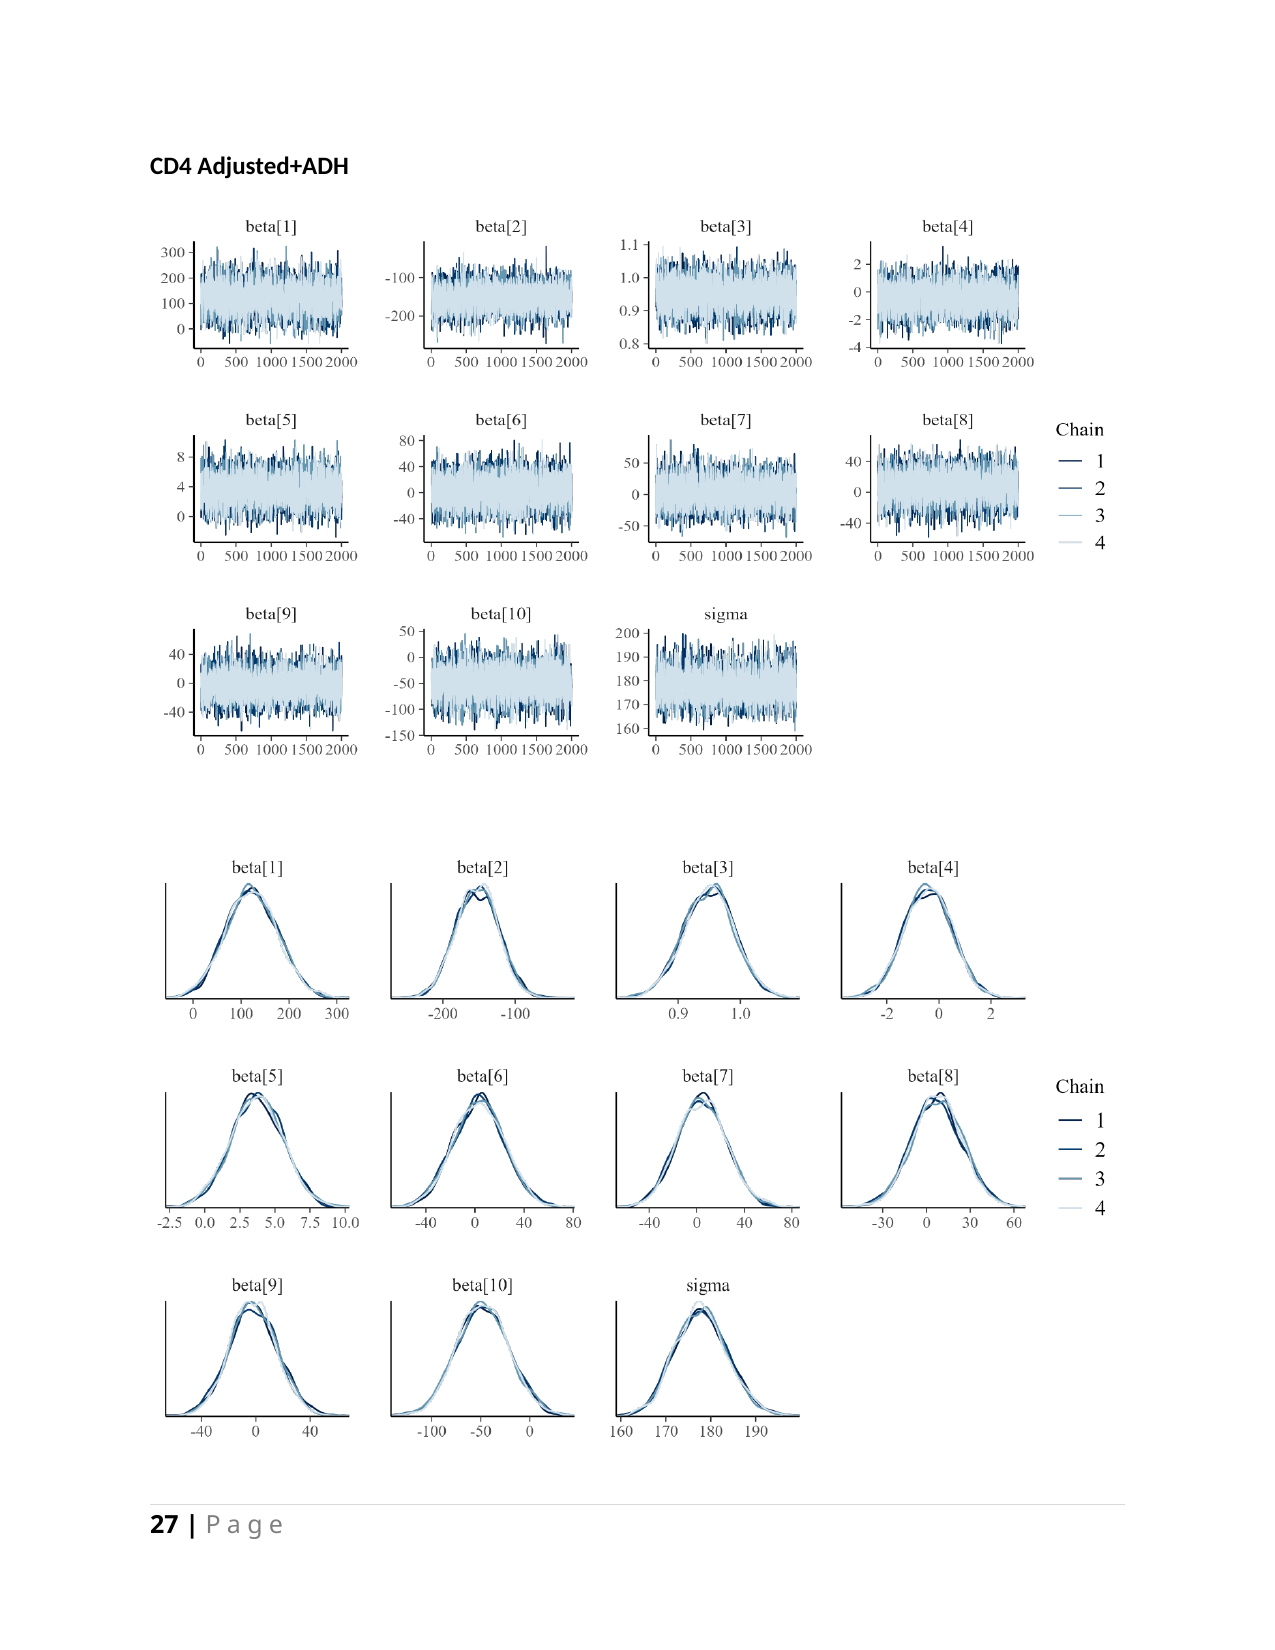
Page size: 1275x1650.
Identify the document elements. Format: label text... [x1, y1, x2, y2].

text CD4 Adjusted+ADH [150, 150, 1125, 181]
picture [150, 840, 1125, 1450]
picture [150, 201, 1125, 767]
